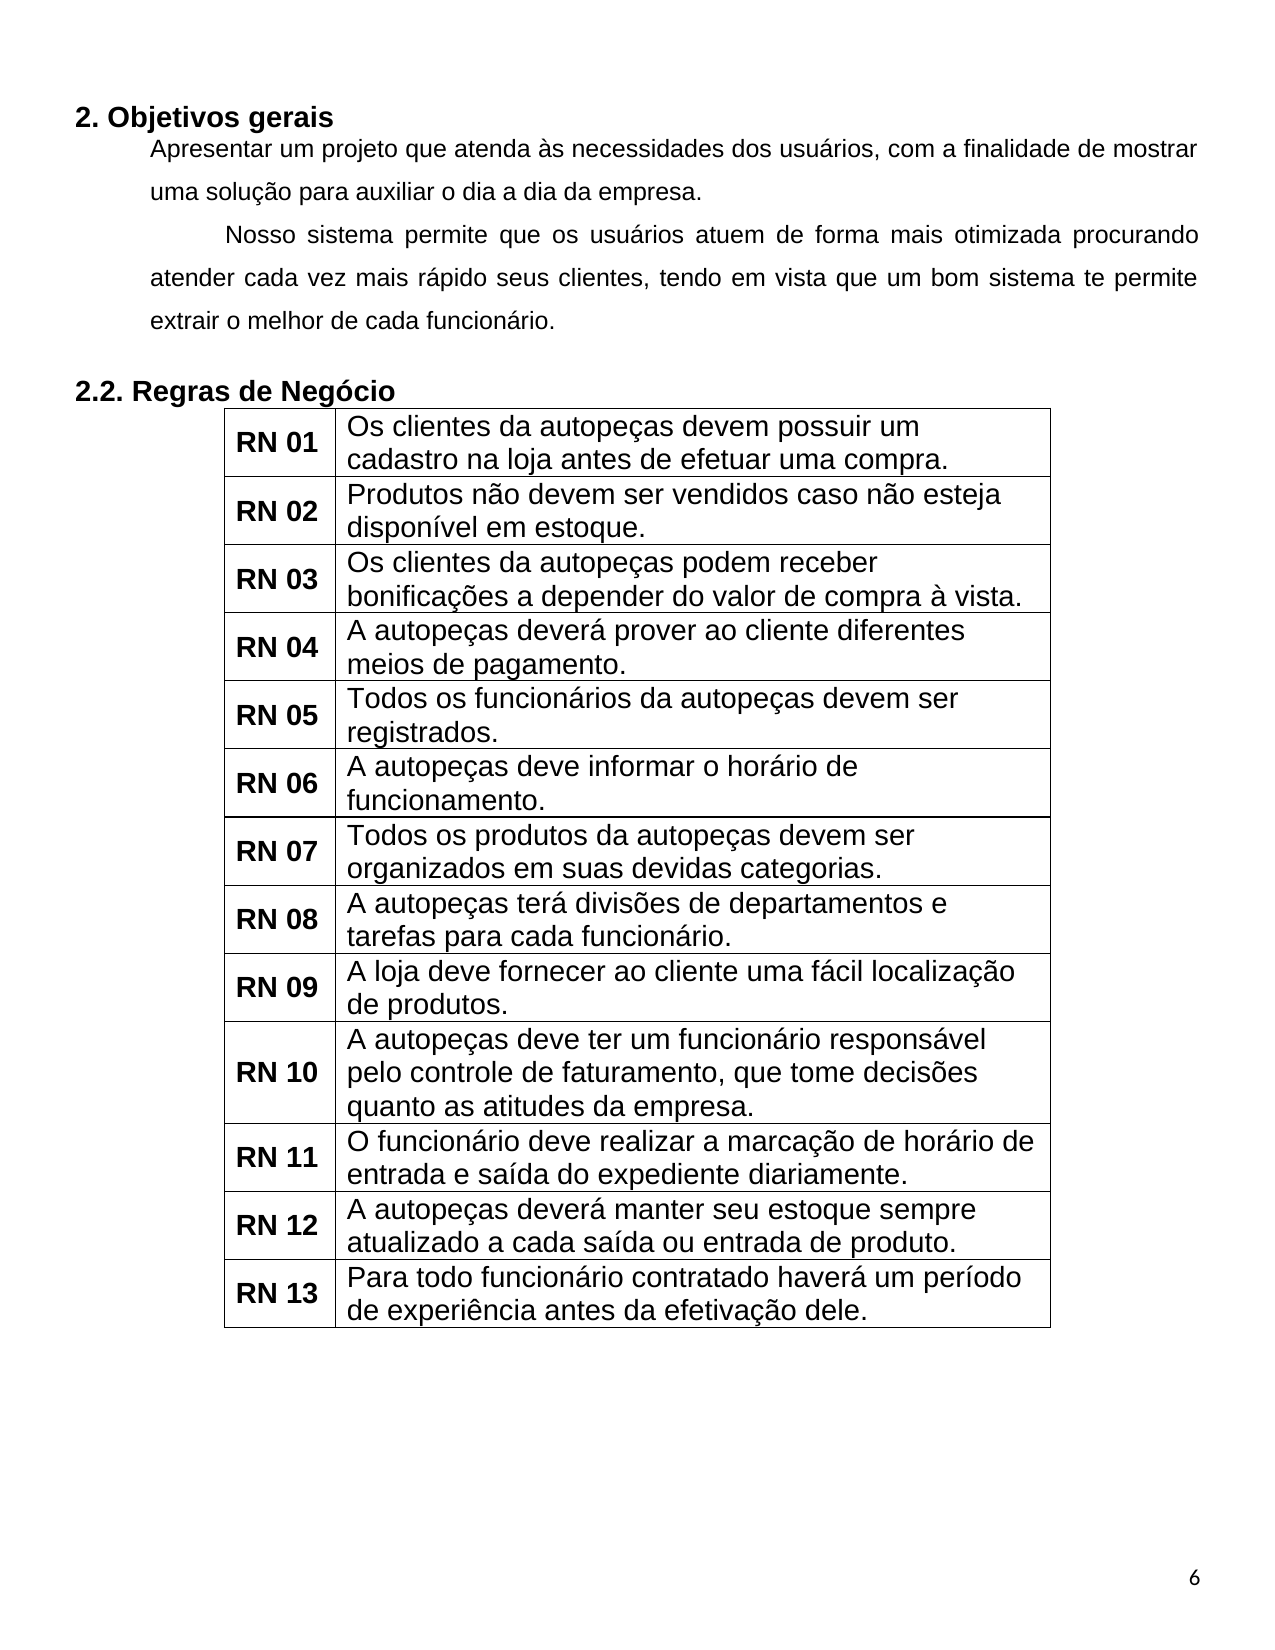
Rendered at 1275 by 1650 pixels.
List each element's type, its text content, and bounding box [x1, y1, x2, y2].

subtitle 2. Objetivos gerais [75, 100, 1200, 133]
table_cell RN 11 [225, 1124, 335, 1191]
table_cell A autopeças deve informar o horário de funcionamento. [336, 749, 1050, 816]
table_cell RN 12 [225, 1192, 335, 1259]
table_cell Todos os funcionários da autopeças devem ser registrados. [336, 681, 1050, 748]
table_cell RN 13 [225, 1260, 335, 1327]
table_cell RN 06 [225, 749, 335, 816]
table_cell RN 05 [225, 681, 335, 748]
text Nosso sistema permite que os usuários atuem de forma mais otimizada procurando atender cada vez mais rápido seus clientes, tendo em vista que um bom sistema te permite extrair o melhor de cada funcionário. [150, 220, 1200, 335]
table_header Os clientes da autopeças devem possuir um cadastro na loja antes de efetuar uma compra. [336, 409, 1050, 476]
table_cell A autopeças terá divisões de departamentos e tarefas para cada funcionário. [336, 886, 1050, 953]
table_cell O funcionário deve realizar a marcação de horário de entrada e saída do expediente diariamente. [336, 1124, 1050, 1191]
table_cell Produtos não devem ser vendidos caso não esteja disponível em estoque. [336, 477, 1050, 544]
table_cell RN 07 [225, 818, 335, 884]
table_cell RN 10 [225, 1022, 335, 1122]
table_cell RN 02 [225, 477, 335, 544]
table_cell Os clientes da autopeças podem receber bonificações a depender do valor de compra à vista. [336, 545, 1050, 612]
table_cell RN 04 [225, 613, 335, 680]
table_cell A autopeças deve ter um funcionário responsável pelo controle de faturamento, que tome decisões quanto as atitudes da empresa. [336, 1022, 1050, 1122]
text Apresentar um projeto que atenda às necessidades dos usuários, com a finalidade de mostrar uma solução para auxiliar o dia a dia da empresa. [150, 133, 1200, 205]
table_cell RN 08 [225, 886, 335, 953]
table_cell Todos os produtos da autopeças devem ser organizados em suas devidas categorias. [336, 818, 1050, 884]
table_cell RN 09 [225, 954, 335, 1021]
table_cell A autopeças deverá prover ao cliente diferentes meios de pagamento. [336, 613, 1050, 680]
table_cell RN 03 [225, 545, 335, 612]
table_header RN 01 [225, 409, 335, 476]
table_cell Para todo funcionário contratado haverá um período de experiência antes da efetivação dele. [336, 1260, 1050, 1327]
subtitle 2.2. Regras de Negócio [75, 374, 1200, 408]
table_cell A loja deve fornecer ao cliente uma fácil localização de produtos. [336, 954, 1050, 1021]
table_cell A autopeças deverá manter seu estoque sempre atualizado a cada saída ou entrada de produto. [336, 1192, 1050, 1259]
